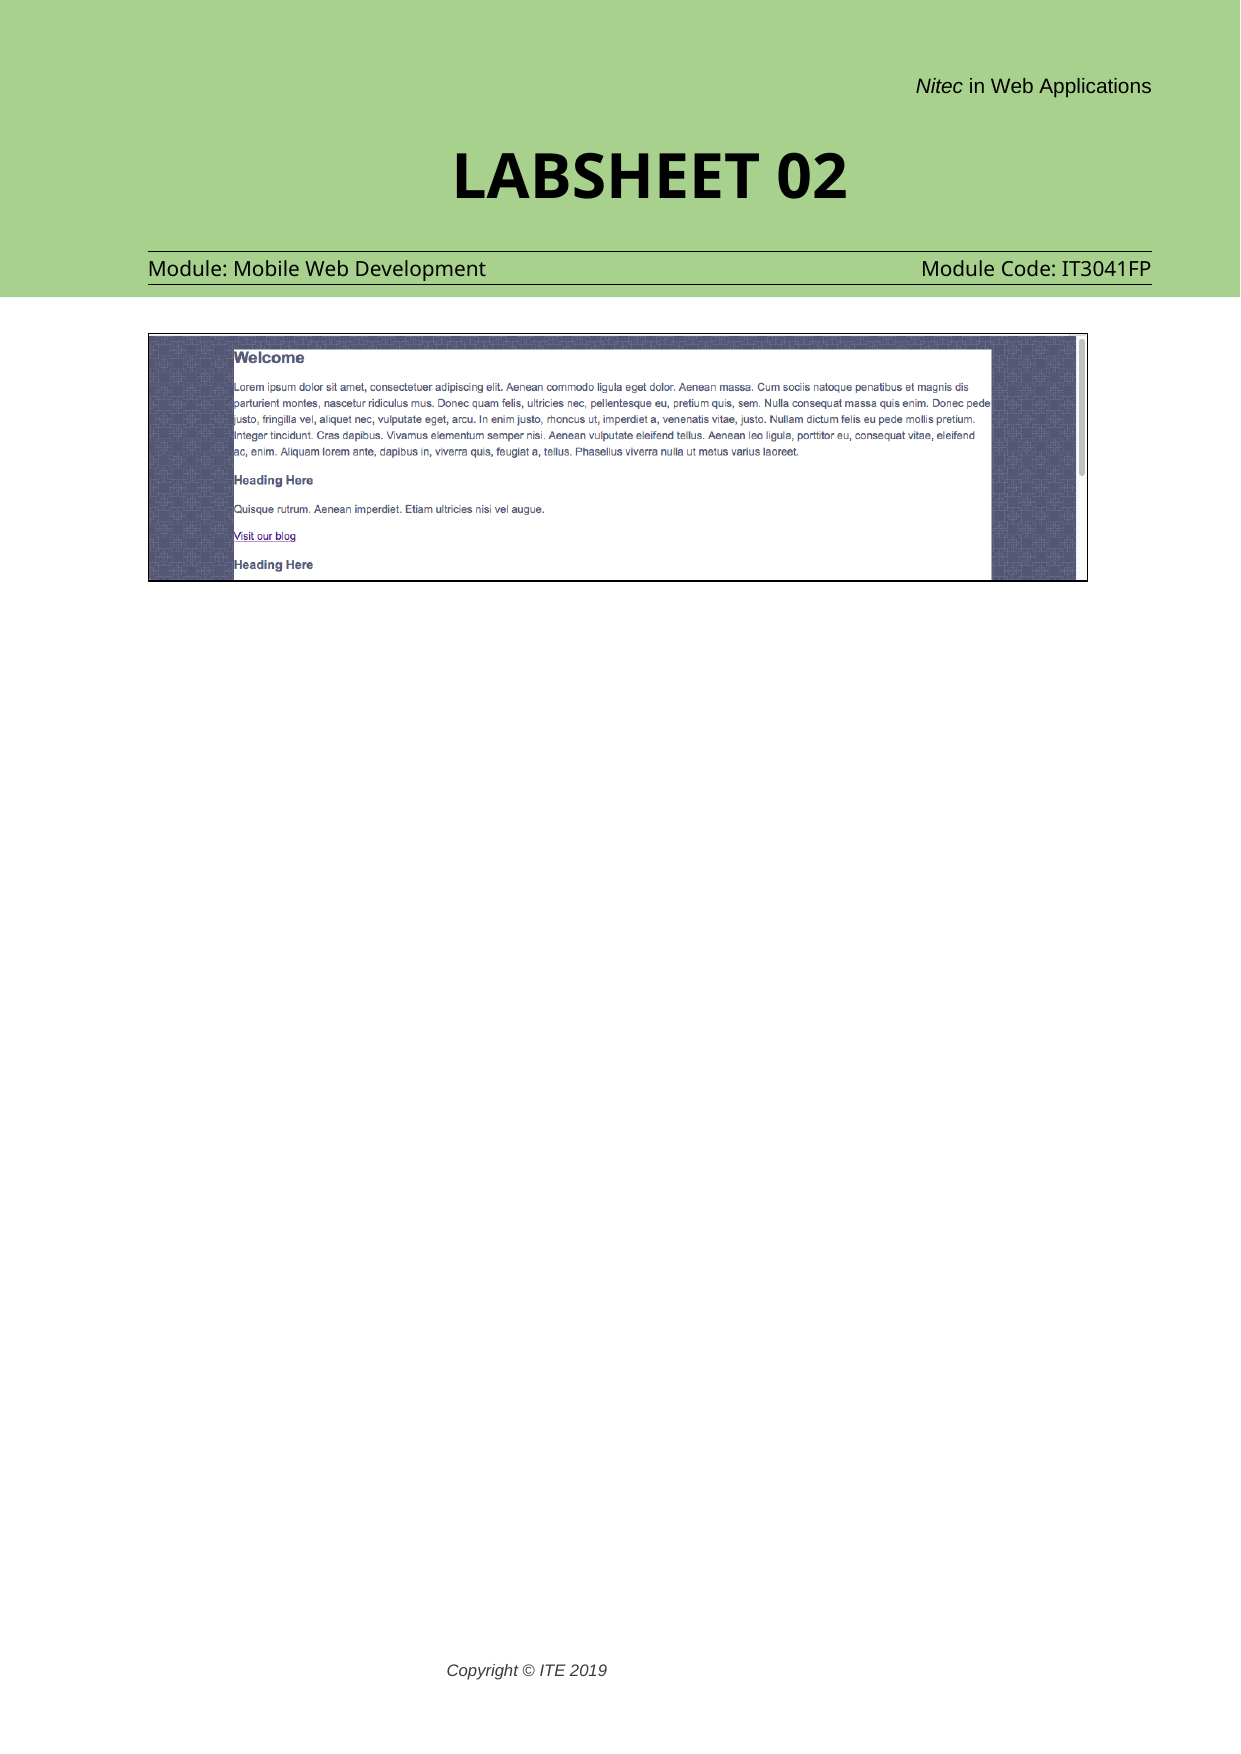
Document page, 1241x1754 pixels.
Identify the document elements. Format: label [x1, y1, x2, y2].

picture [149, 334, 1087, 580]
